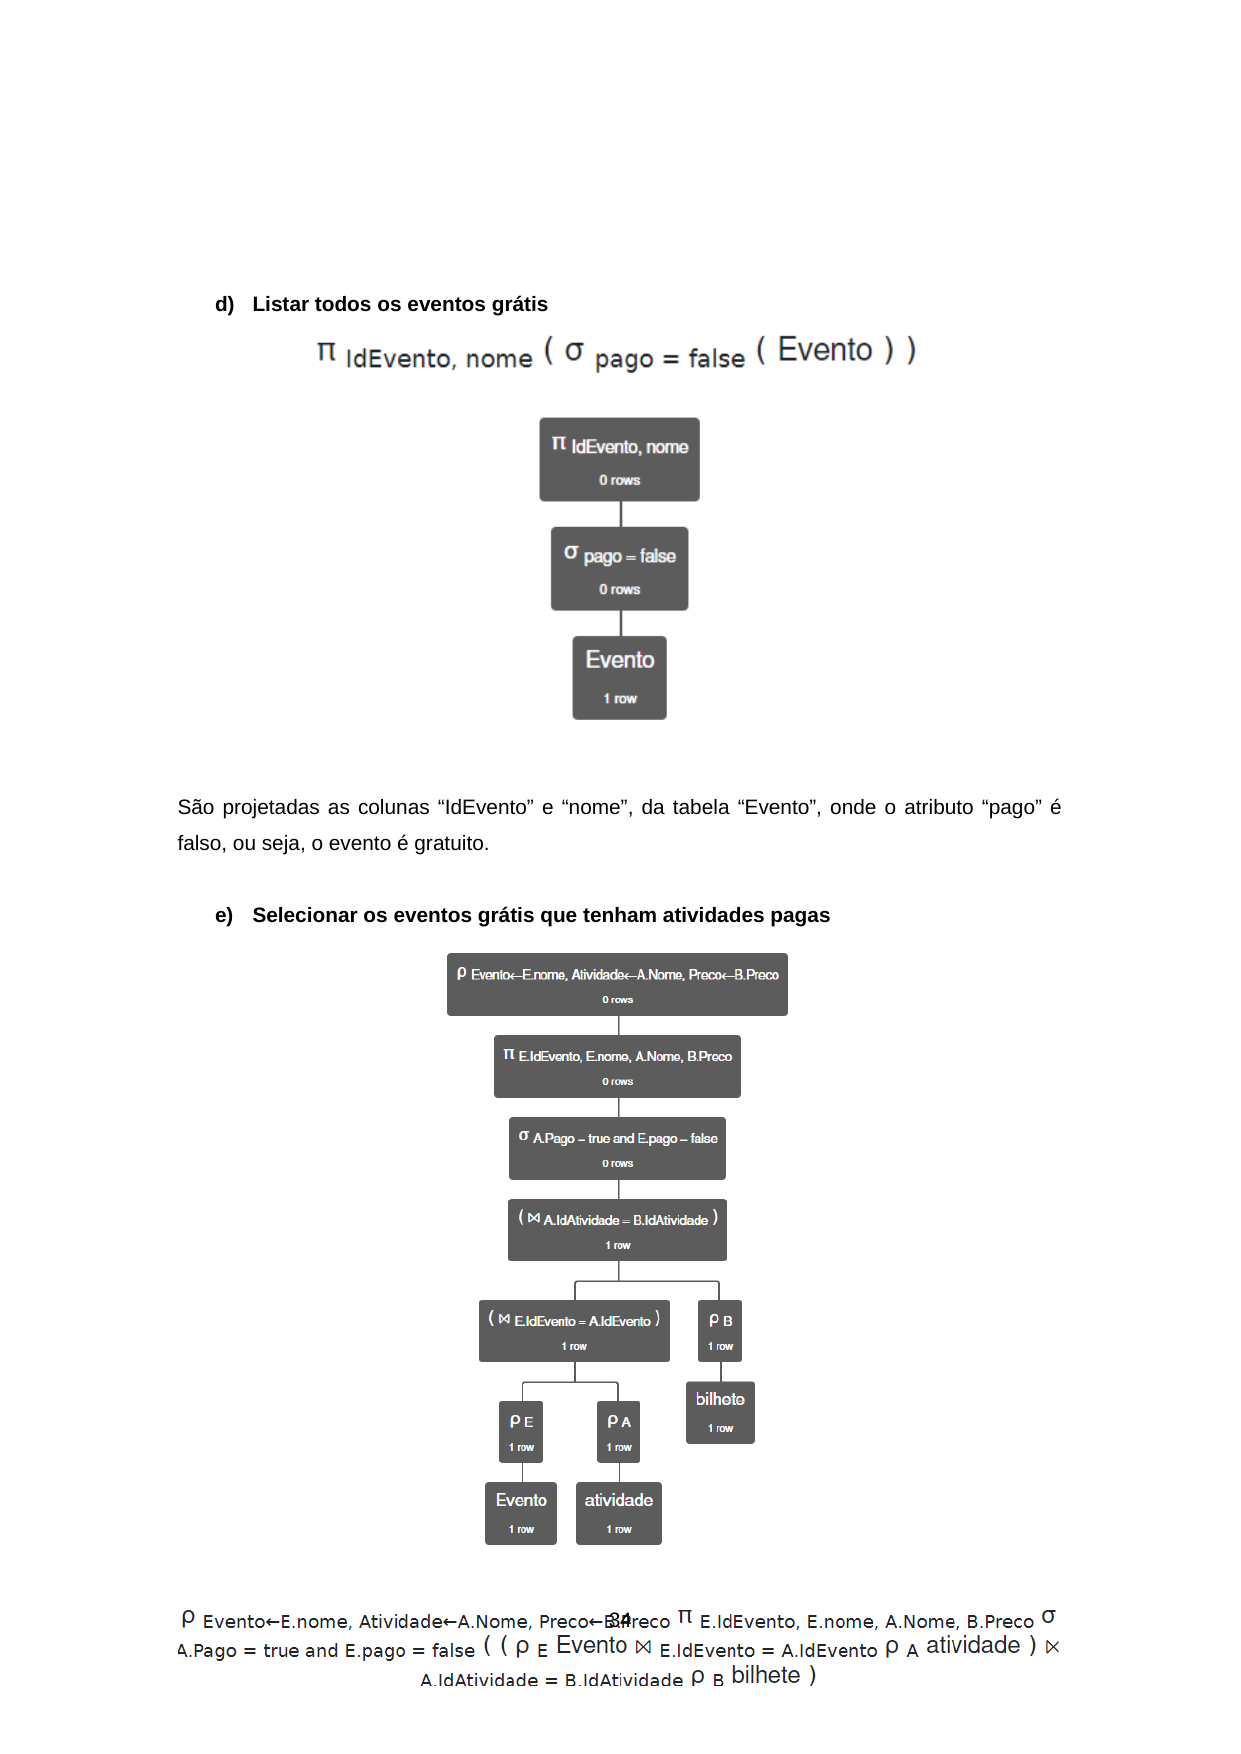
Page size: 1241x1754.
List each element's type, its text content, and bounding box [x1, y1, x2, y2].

picture [513, 400, 725, 736]
picture [425, 940, 813, 1559]
list Selecionar os eventos grátis que tenham atividades pagas [215, 902, 1063, 926]
list Listar todos os eventos grátis [215, 291, 1063, 315]
picture [310, 329, 925, 373]
text São projetadas as colunas “IdEvento” e “nome”, da tabela “Evento”, onde o atributo “pago” é falso, ou seja, o evento é gratuito. [177, 794, 1063, 854]
picture [177, 1603, 1058, 1686]
